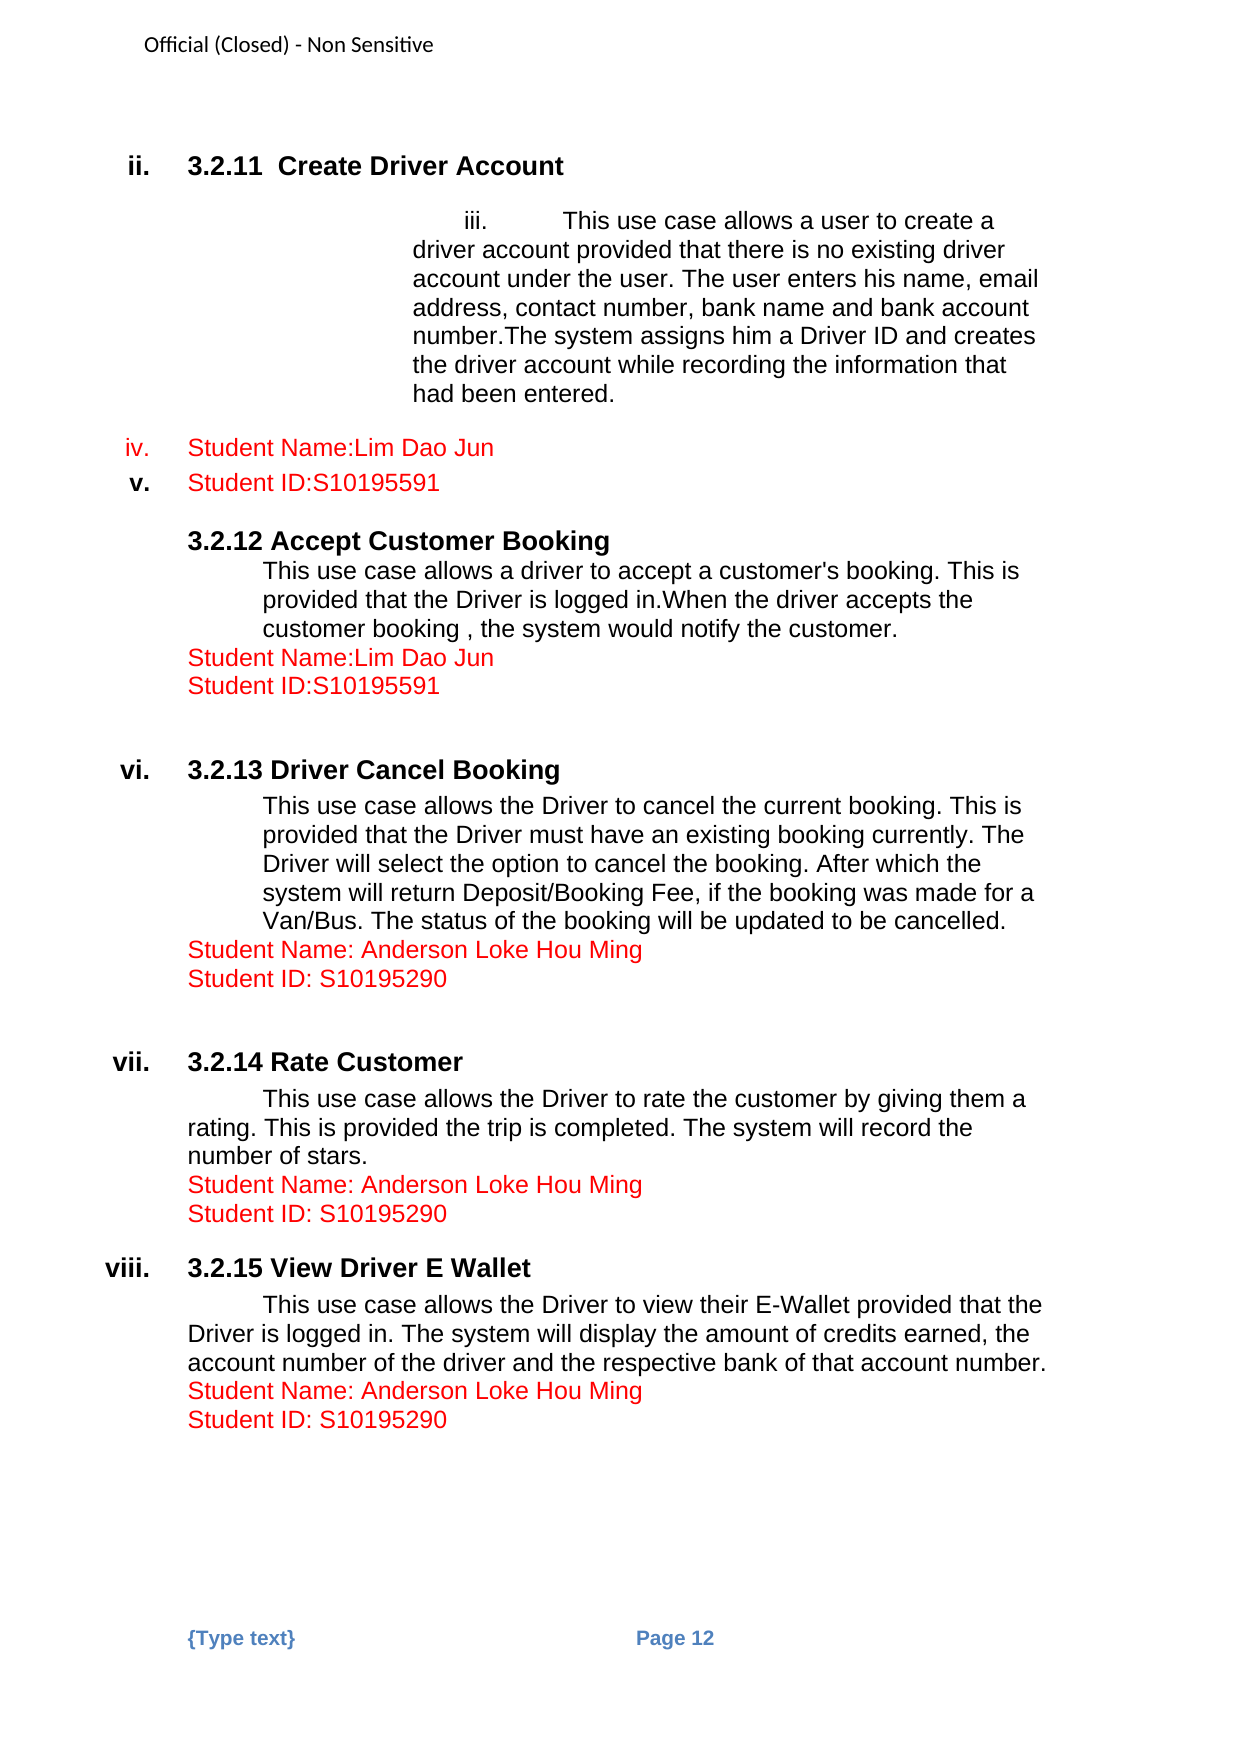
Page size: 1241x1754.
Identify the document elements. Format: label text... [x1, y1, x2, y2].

text Student Name:Lim Dao Jun [187, 642, 1053, 671]
subtitle This use case allows a user to create a driver account provided that there is no existing driver account under the user. The user enters his name, email address, contact number, bank name and bank account number.The system assigns him a Driver ID and creates the driver account while recording the information that had been entered. [412, 206, 1053, 407]
subtitle 3.2.11 Create Driver Account [150, 150, 1053, 181]
text Student Name: Anderson Loke Hou Ming [187, 1376, 1053, 1405]
text 3.2.12 Accept Customer Booking [187, 525, 1053, 556]
subtitle 3.2.14 Rate Customer [150, 1046, 1053, 1077]
text Student Name: Anderson Loke Hou Ming [187, 1170, 1053, 1199]
text Student ID: S10195290 [187, 964, 1053, 992]
subtitle Student ID:S10195591 [150, 467, 1053, 496]
text This use case allows the Driver to view their E-Wallet provided that the Driver is logged in. The system will display the amount of credits earned, the account number of the driver and the respective bank of that account number. [187, 1290, 1053, 1376]
text This use case allows the Driver to cancel the current booking. This is provided that the Driver must have an existing booking currently. The Driver will select the option to cancel the booking. After which the system will return Deposit/Booking Fee, if the booking was made for a Van/Bus. The status of the booking will be updated to be cancelled. [262, 791, 1053, 935]
text Student Name: Anderson Loke Hou Ming [187, 935, 1053, 964]
text This use case allows the Driver to rate the customer by giving them a rating. This is provided the trip is completed. The system will record the number of stars. [187, 1084, 1053, 1170]
text This use case allows a driver to accept a customer's booking. This is provided that the Driver is logged in.When the driver accepts the customer booking , the system would notify the customer. [262, 556, 1053, 642]
text Student ID: S10195290 [187, 1405, 1053, 1434]
subtitle 3.2.15 View Driver E Wallet [150, 1252, 1053, 1284]
subtitle 3.2.13 Driver Cancel Booking [150, 754, 1053, 785]
text Student ID: S10195290 [187, 1199, 1053, 1227]
text Student ID:S10195591 [187, 671, 1053, 700]
subtitle Student Name:Lim Dao Jun [150, 432, 1053, 461]
